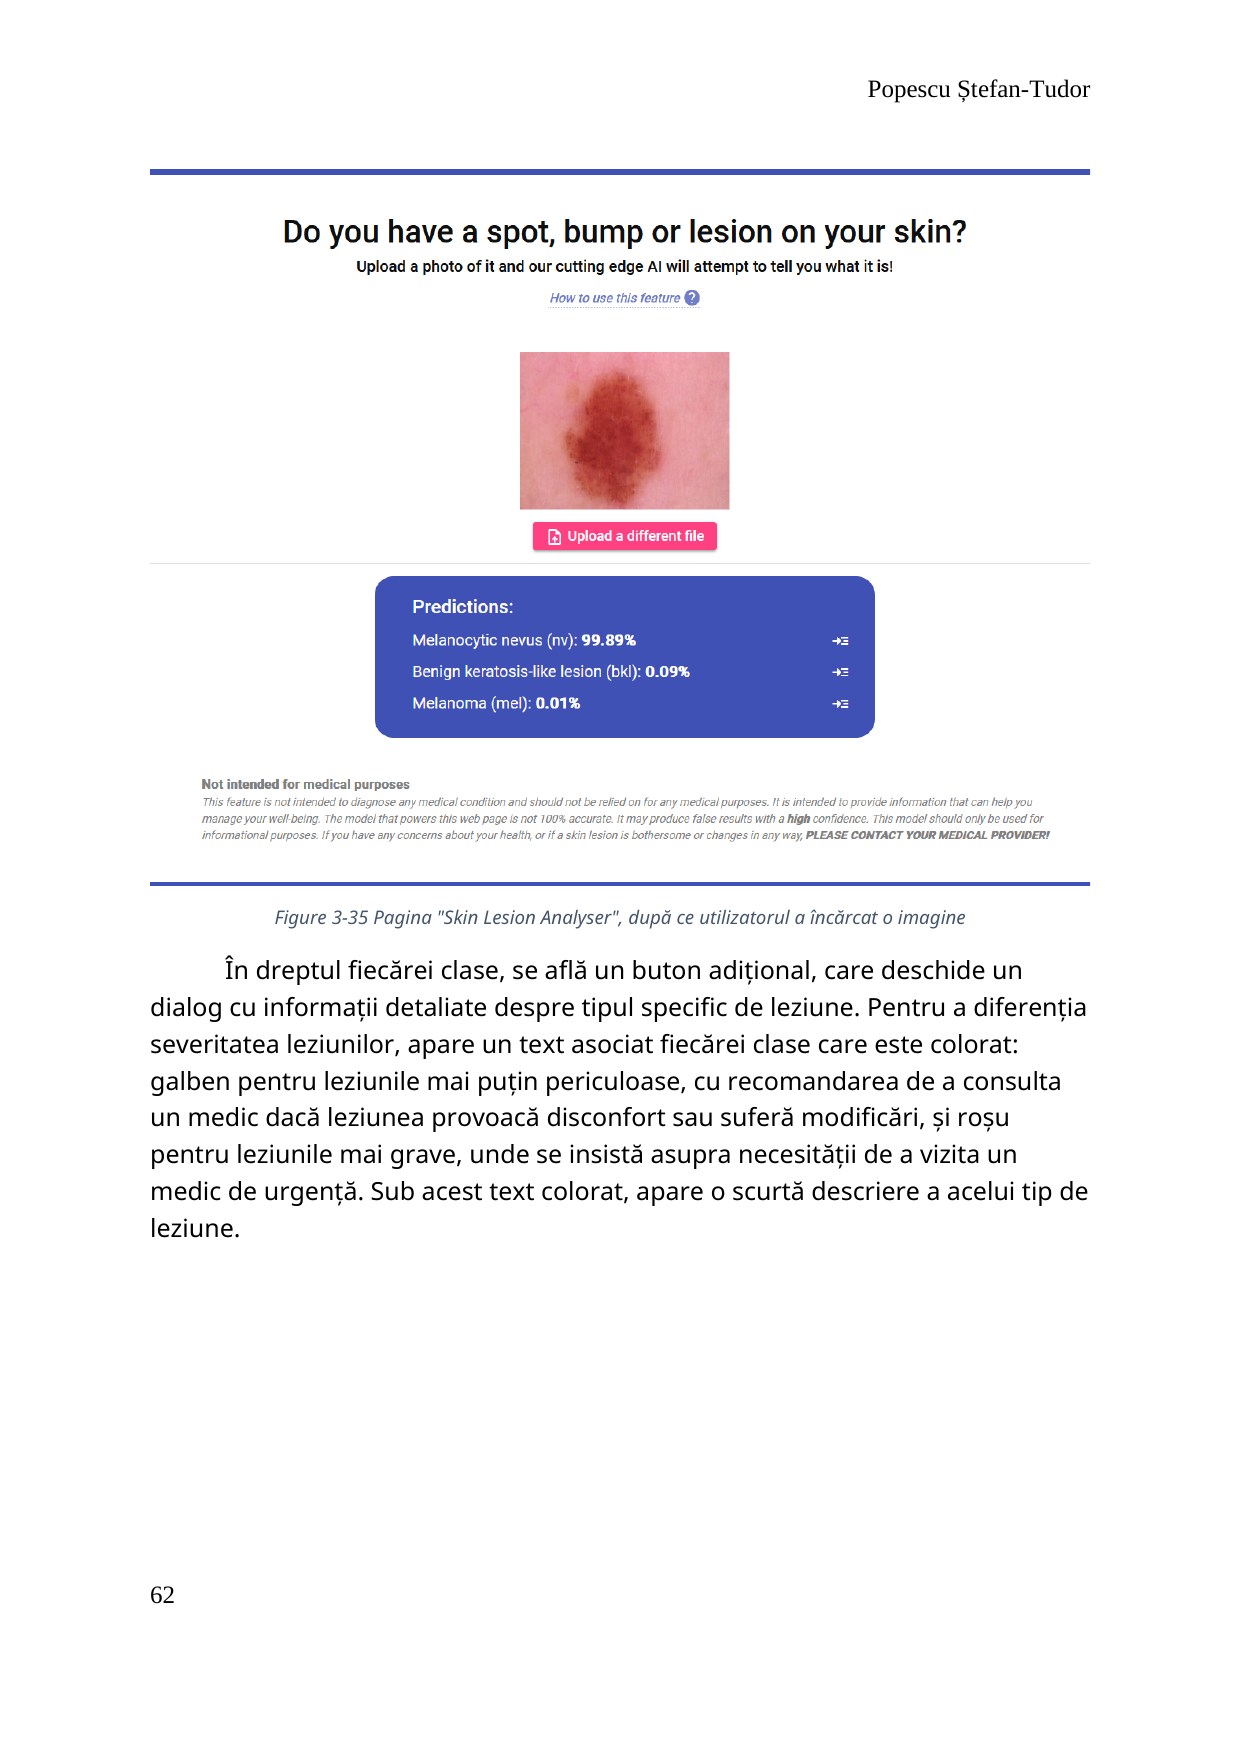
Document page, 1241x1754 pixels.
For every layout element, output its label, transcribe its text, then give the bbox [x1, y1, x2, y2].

text În dreptul fiecărei clase, se află un buton adițional, care deschide un dialog cu informații detaliate despre tipul specific de leziune. Pentru a diferenția severitatea leziunilor, apare un text asociat fiecărei clase care este colorat: galben pentru leziunile mai puțin periculoase, cu recomandarea de a consulta un medic dacă leziunea provoacă disconfort sau suferă modificări, și roșu pentru leziunile mai grave, unde se insistă asupra necesității de a vizita un medic de urgență. Sub acest text colorat, apare o scurtă descriere a acelui tip de leziune. [150, 953, 1090, 1244]
picture [150, 169, 1091, 886]
